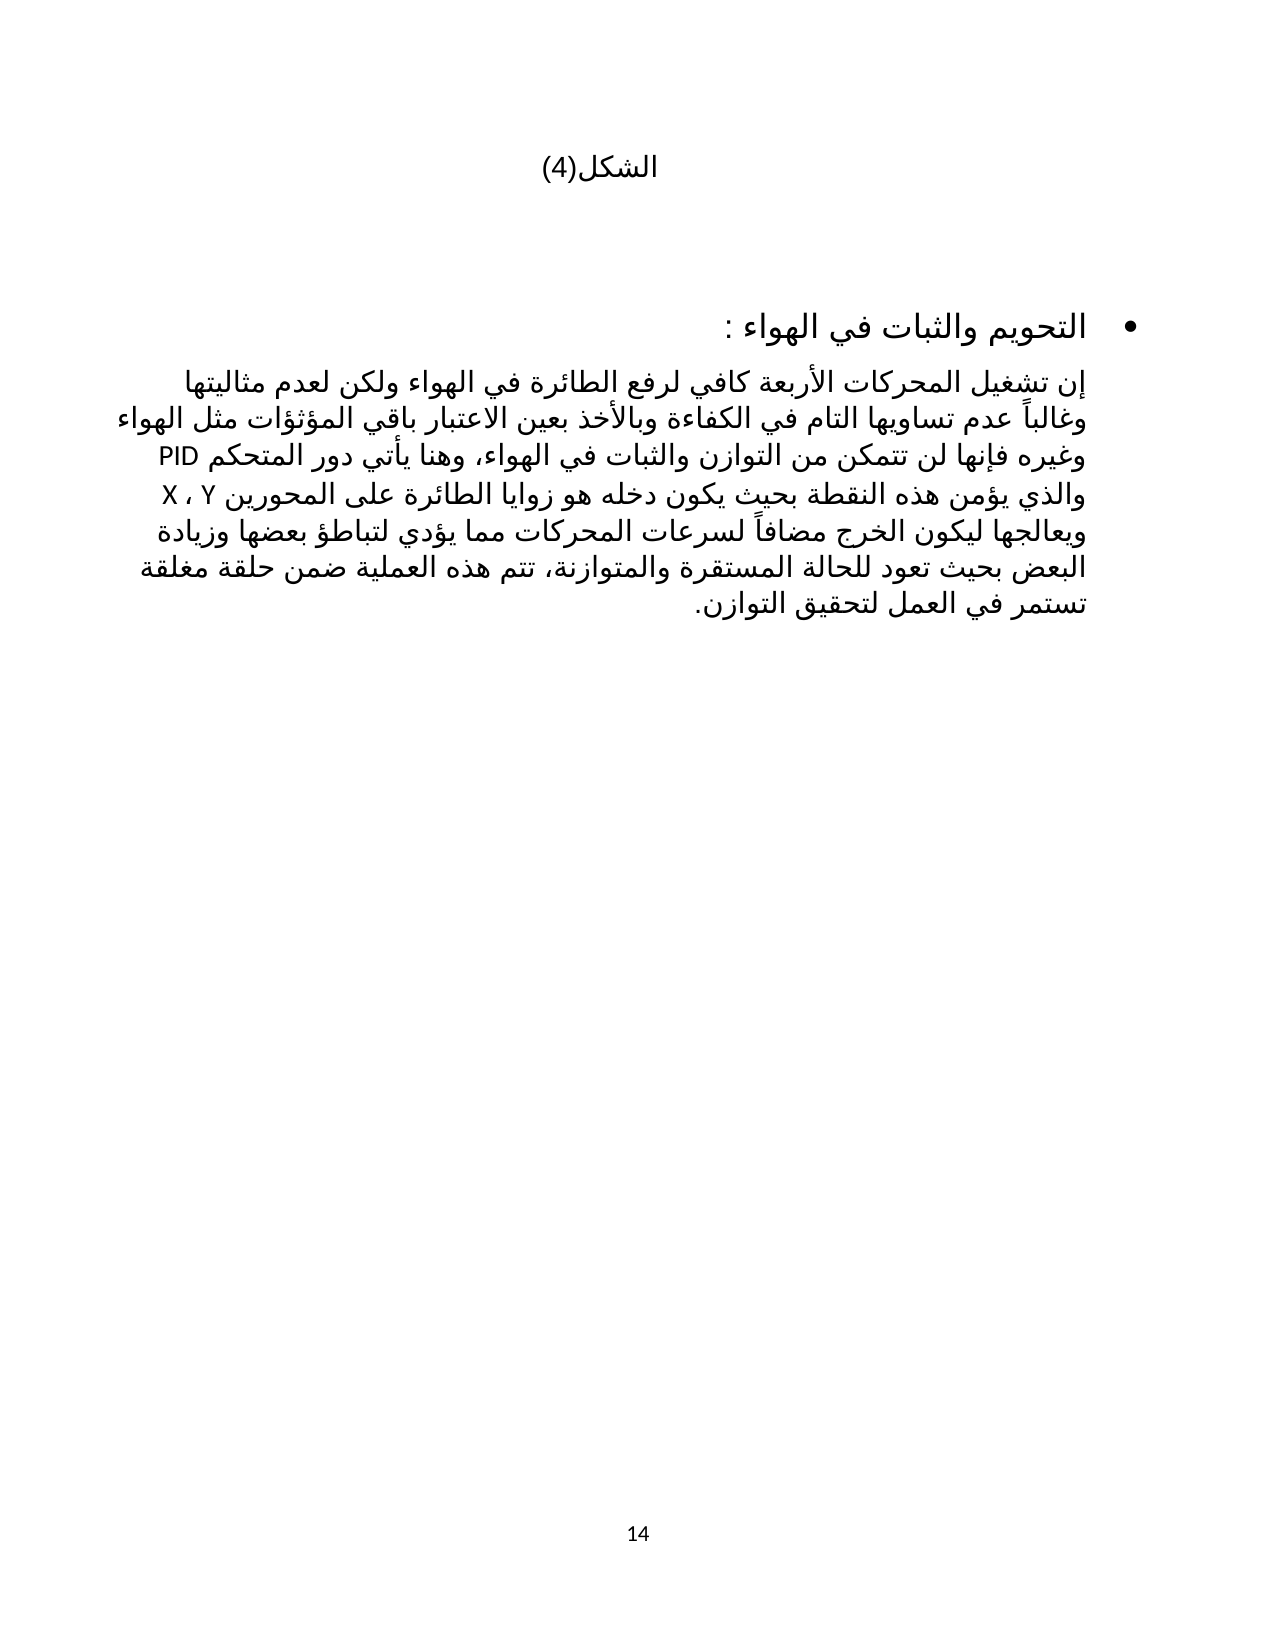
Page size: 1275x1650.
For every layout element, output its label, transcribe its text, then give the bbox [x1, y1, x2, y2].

text إن تشغيل المحركات الأربعة كافي لرفع الطائرة في الهواء ولكن لعدم مثاليتها وغالباً عدم تساويها التام في الكفاءة وبالأخذ بعين الاعتبار باقي المؤثؤات مثل الهواء وغيره فإنها لن تتمكن من التوازن والثبات في الهواء، وهنا يأتي دور المتحكم PID والذي يؤمن هذه النقطة بحيث يكون دخله هو زوايا الطائرة على المحورين X ، Y ويعالجها ليكون الخرج مضافاً لسرعات المحركات مما يؤدي لتباطؤ بعضها وزيادة البعض بحيث تعود للحالة المستقرة والمتوازنة، تتم هذه العملية ضمن حلقة مغلقة تستمر في العمل لتحقيق التوازن. [112, 365, 1087, 620]
list التحويم والثبات في الهواء : [112, 307, 1125, 346]
list الشكل(4) [112, 150, 1087, 183]
